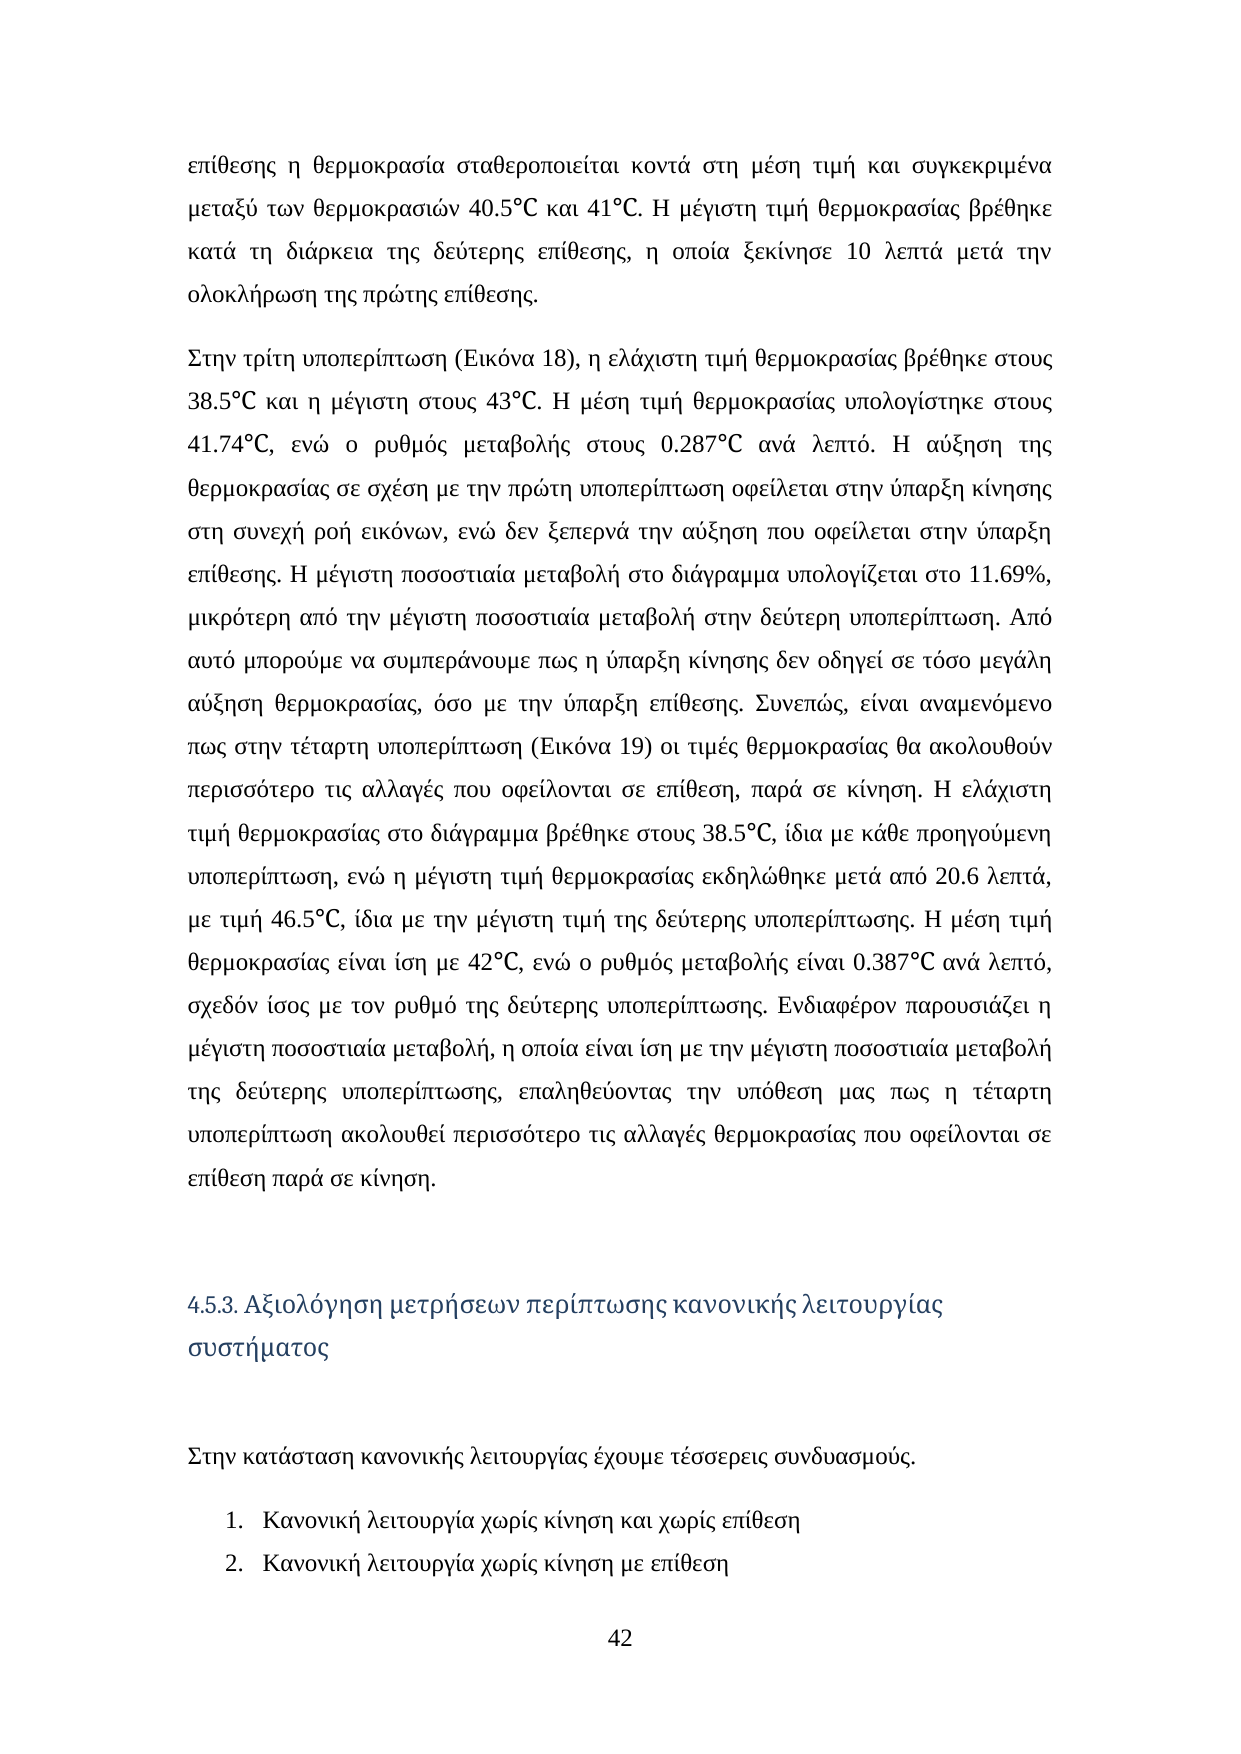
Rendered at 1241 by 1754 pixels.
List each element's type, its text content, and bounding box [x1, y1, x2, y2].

text Στην κατάσταση κανονικής λειτουργίας έχουμε τέσσερεις συνδυασμούς. [187, 1441, 1053, 1469]
subtitle 4.5.3. Αξιολόγηση μετρήσεων περίπτωσης κανονικής λειτουργίας συστήματος [187, 1291, 1053, 1362]
list Κανονική λειτουργία χωρίς κίνηση με επίθεση [225, 1548, 1053, 1577]
text Στην τρίτη υποπερίπτωση (Εικόνα 18), η ελάχιστη τιμή θερμοκρασίας βρέθηκε στους 38.5℃ και η μέγιστη στους 43℃. Η μέση τιμή θερμοκρασίας υπολογίστηκε στους 41.74℃, ενώ ο ρυθμός μεταβολής στους 0.287℃ ανά λεπτό. Η αύξηση της θερμοκρασίας σε σχέση με την πρώτη υποπερίπτωση οφείλεται στην ύπαρξη κίνησης στη συνεχή ροή εικόνων, ενώ δεν ξεπερνά την αύξηση που οφείλεται στην ύπαρξη επίθεσης. Η μέγιστη ποσοστιαία μεταβολή στο διάγραμμα υπολογίζεται στο 11.69%, μικρότερη από την μέγιστη ποσοστιαία μεταβολή στην δεύτερη υποπερίπτωση. Από αυτό μπορούμε να συμπεράνουμε πως η ύπαρξη κίνησης δεν οδηγεί σε τόσο μεγάλη αύξηση θερμοκρασίας, όσο με την ύπαρξη επίθεσης. Συνεπώς, είναι αναμενόμενο πως στην τέταρτη υποπερίπτωση (Εικόνα 19) οι τιμές θερμοκρασίας θα ακολουθούν περισσότερο τις αλλαγές που οφείλονται σε επίθεση, παρά σε κίνηση. Η ελάχιστη τιμή θερμοκρασίας στο διάγραμμα βρέθηκε στους 38.5℃, ίδια με κάθε προηγούμενη υποπερίπτωση, ενώ η μέγιστη τιμή θερμοκρασίας εκδηλώθηκε μετά από 20.6 λεπτά, με τιμή 46.5℃, ίδια με την μέγιστη τιμή της δεύτερης υποπερίπτωσης. Η μέση τιμή θερμοκρασίας είναι ίση με 42℃, ενώ ο ρυθμός μεταβολής είναι 0.387℃ ανά λεπτό, σχεδόν ίσος με τον ρυθμό της δεύτερης υποπερίπτωσης. Ενδιαφέρον παρουσιάζει η μέγιστη ποσοστιαία μεταβολή, η οποία είναι ίση με την μέγιστη ποσοστιαία μεταβολή της δεύτερης υποπερίπτωσης, επαληθεύοντας την υπόθεση μας πως η τέταρτη υποπερίπτωση ακολουθεί περισσότερο τις αλλαγές θερμοκρασίας που οφείλονται σε επίθεση παρά σε κίνηση. [187, 343, 1053, 1191]
list Κανονική λειτουργία χωρίς κίνηση και χωρίς επίθεση [225, 1505, 1053, 1533]
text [187, 150, 1053, 308]
